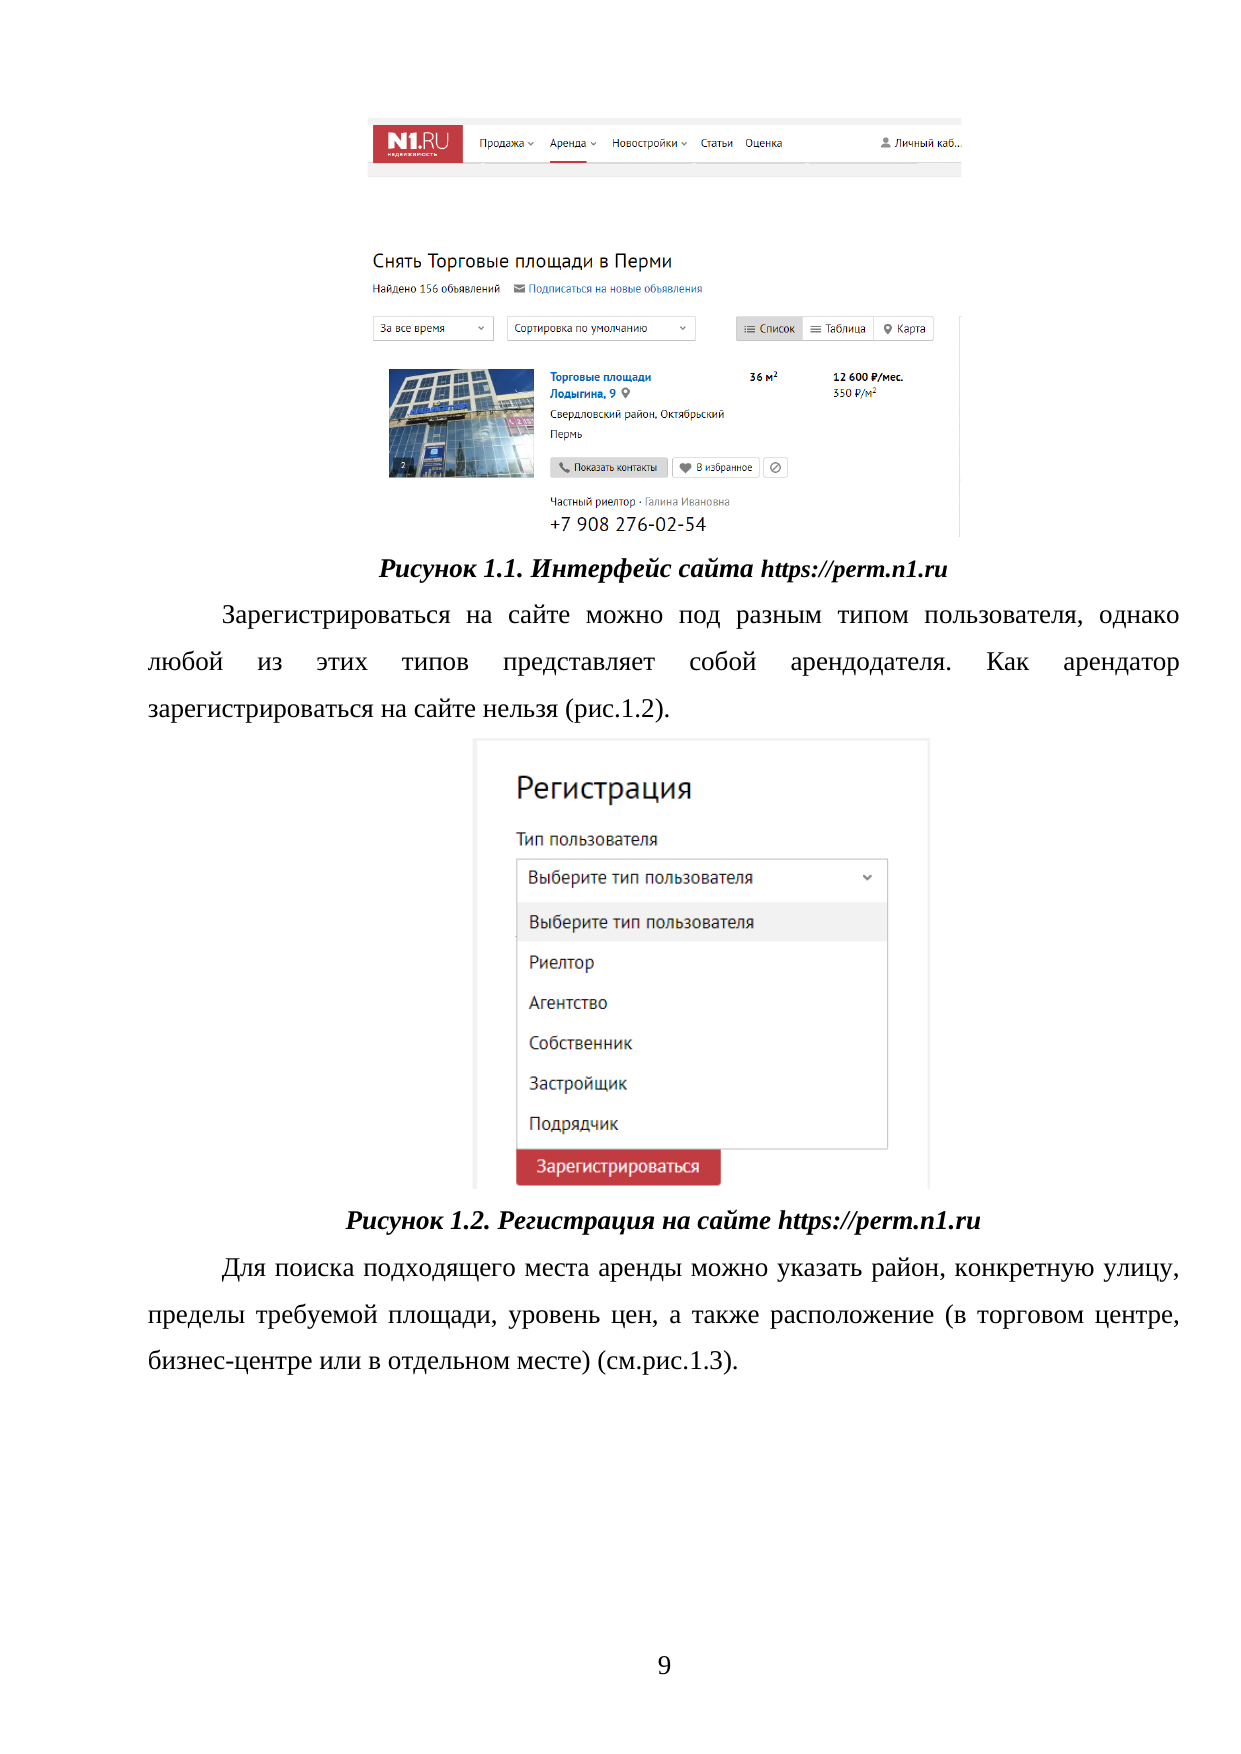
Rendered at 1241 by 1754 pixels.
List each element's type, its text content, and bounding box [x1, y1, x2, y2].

text Зарегистрироваться на сайте можно под разным типом пользователя, однако любой из этих типов представляет собой арендодателя. Как арендатор зарегистрироваться на сайте нельзя (рис.1.2). [148, 599, 1181, 723]
picture [367, 118, 962, 537]
picture [472, 738, 930, 1189]
text Для поиска подходящего места аренды можно указать район, конкретную улицу, пределы требуемой площади, уровень цен, а также расположение (в торговом центре, бизнес-центре или в отдельном месте) (см.рис.1.3). [148, 1251, 1181, 1376]
text Рисунок 1.2. Регистрация на сайте https://perm.n1.ru [148, 1204, 1181, 1236]
text Рисунок 1.1. Интерфейс сайта https://perm.n1.ru [148, 552, 1181, 583]
